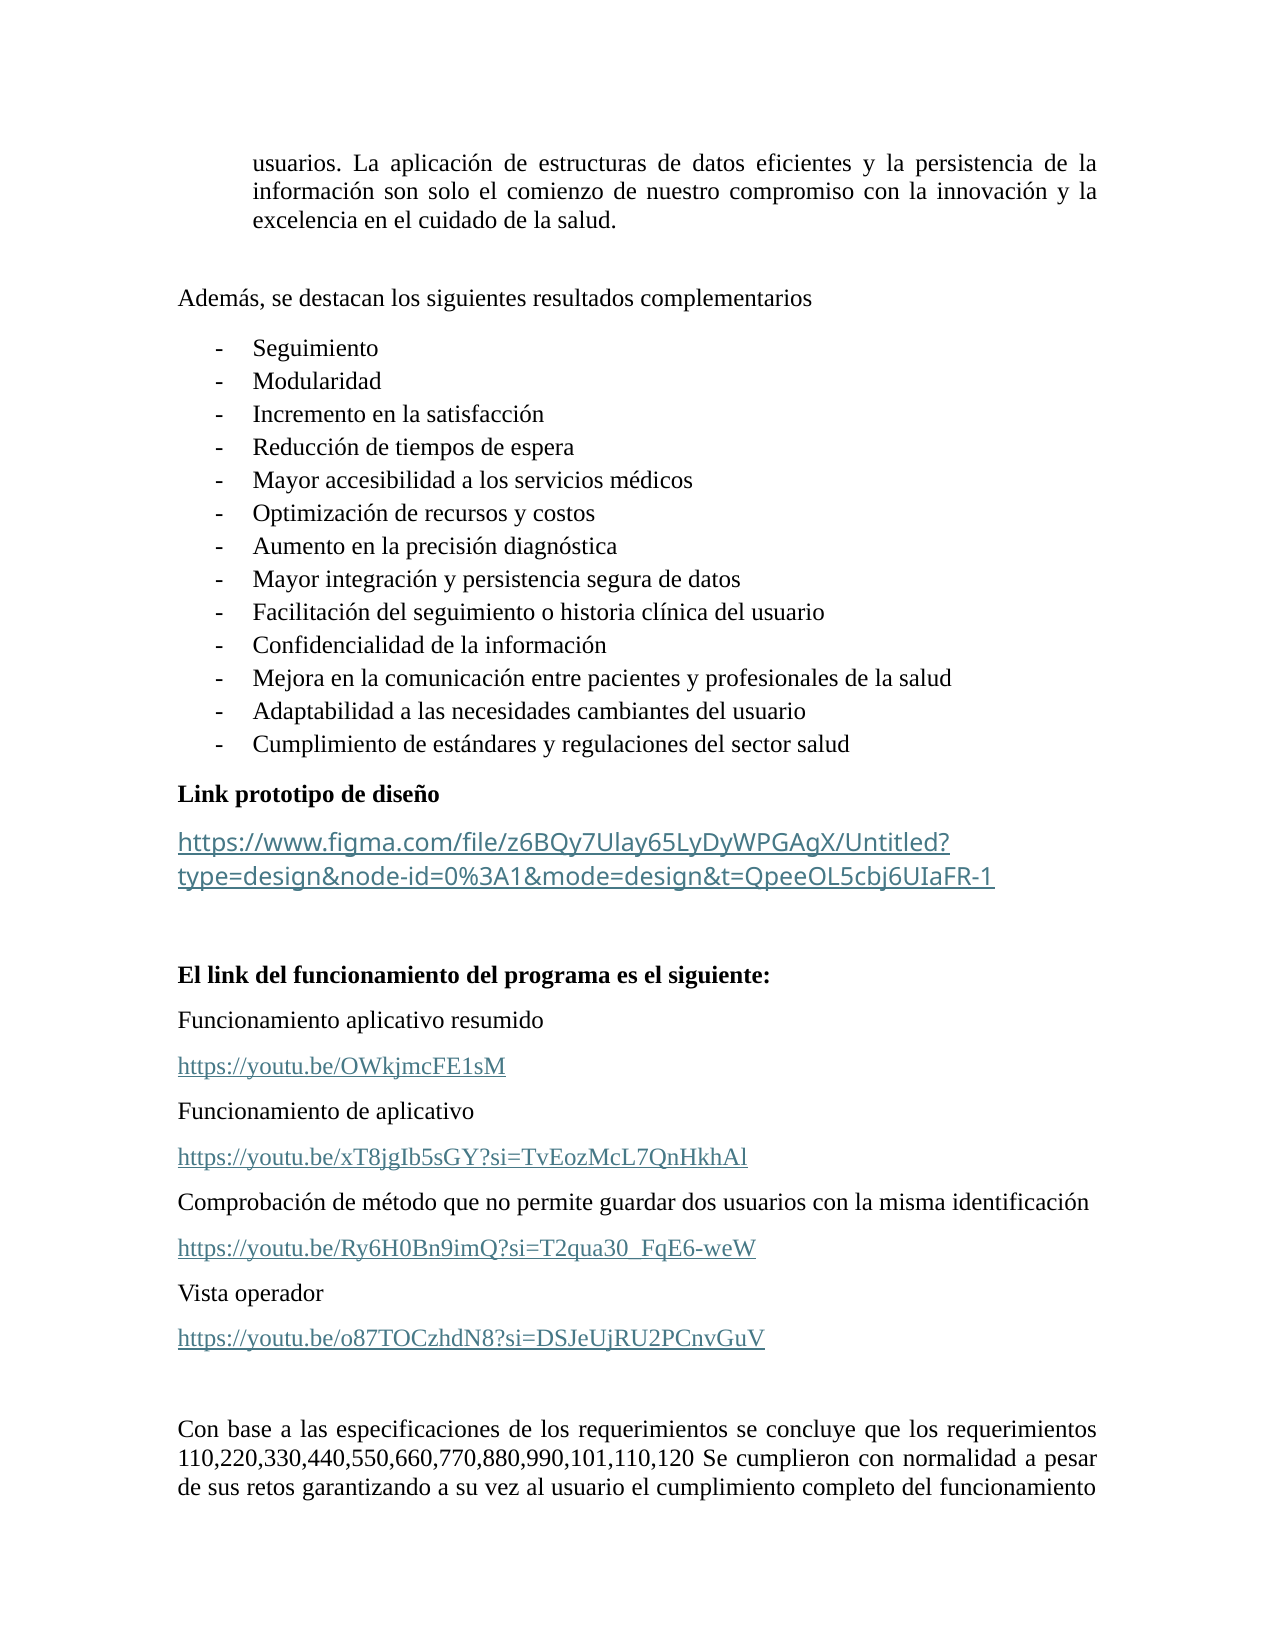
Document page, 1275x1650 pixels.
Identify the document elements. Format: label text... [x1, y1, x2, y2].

text Link prototipo de diseño [177, 779, 1098, 808]
list Mayor accesibilidad a los servicios médicos [215, 465, 1098, 494]
list Reducción de tiempos de espera [215, 432, 1098, 461]
text El link del funcionamiento del programa es el siguiente: [177, 960, 1098, 989]
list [215, 148, 1098, 234]
list Adaptabilidad a las necesidades cambiantes del usuario [215, 696, 1098, 725]
list Cumplimiento de estándares y regulaciones del sector salud [215, 729, 1098, 758]
list Incremento en la satisfacción [215, 399, 1098, 428]
text https://youtu.be/Ry6H0Bn9imQ?si=T2qua30_FqE6-weW [177, 1233, 1098, 1261]
text Vista operador [177, 1278, 1098, 1307]
list Mejora en la comunicación entre pacientes y profesionales de la salud [215, 663, 1098, 692]
list Confidencialidad de la información [215, 630, 1098, 659]
text Funcionamiento aplicativo resumido [177, 1006, 1098, 1034]
list Aumento en la precisión diagnóstica [215, 531, 1098, 560]
text https://www.figma.com/file/z6BQy7Ulay65LyDyWPGAgX/Untitled?type=design&node-id=0%3A1&mode=design&t=QpeeOL5cbj6UIaFR-1 [177, 824, 1098, 893]
text Funcionamiento de aplicativo [177, 1096, 1098, 1125]
list Facilitación del seguimiento o historia clínica del usuario [215, 597, 1098, 626]
text Comprobación de método que no permite guardar dos usuarios con la misma identificación [177, 1187, 1098, 1216]
text https://youtu.be/o87TOCzhdN8?si=DSJeUjRU2PCnvGuV [177, 1323, 1098, 1352]
list Optimización de recursos y costos [215, 498, 1098, 527]
text https://youtu.be/OWkjmcFE1sM [177, 1051, 1098, 1080]
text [177, 1414, 1098, 1501]
text https://youtu.be/xT8jgIb5sGY?si=TvEozMcL7QnHkhAl [177, 1142, 1098, 1171]
text Además, se destacan los siguientes resultados complementarios [177, 283, 1098, 312]
list Seguimiento [215, 333, 1098, 362]
list Modularidad [215, 366, 1098, 395]
list Mayor integración y persistencia segura de datos [215, 564, 1098, 593]
